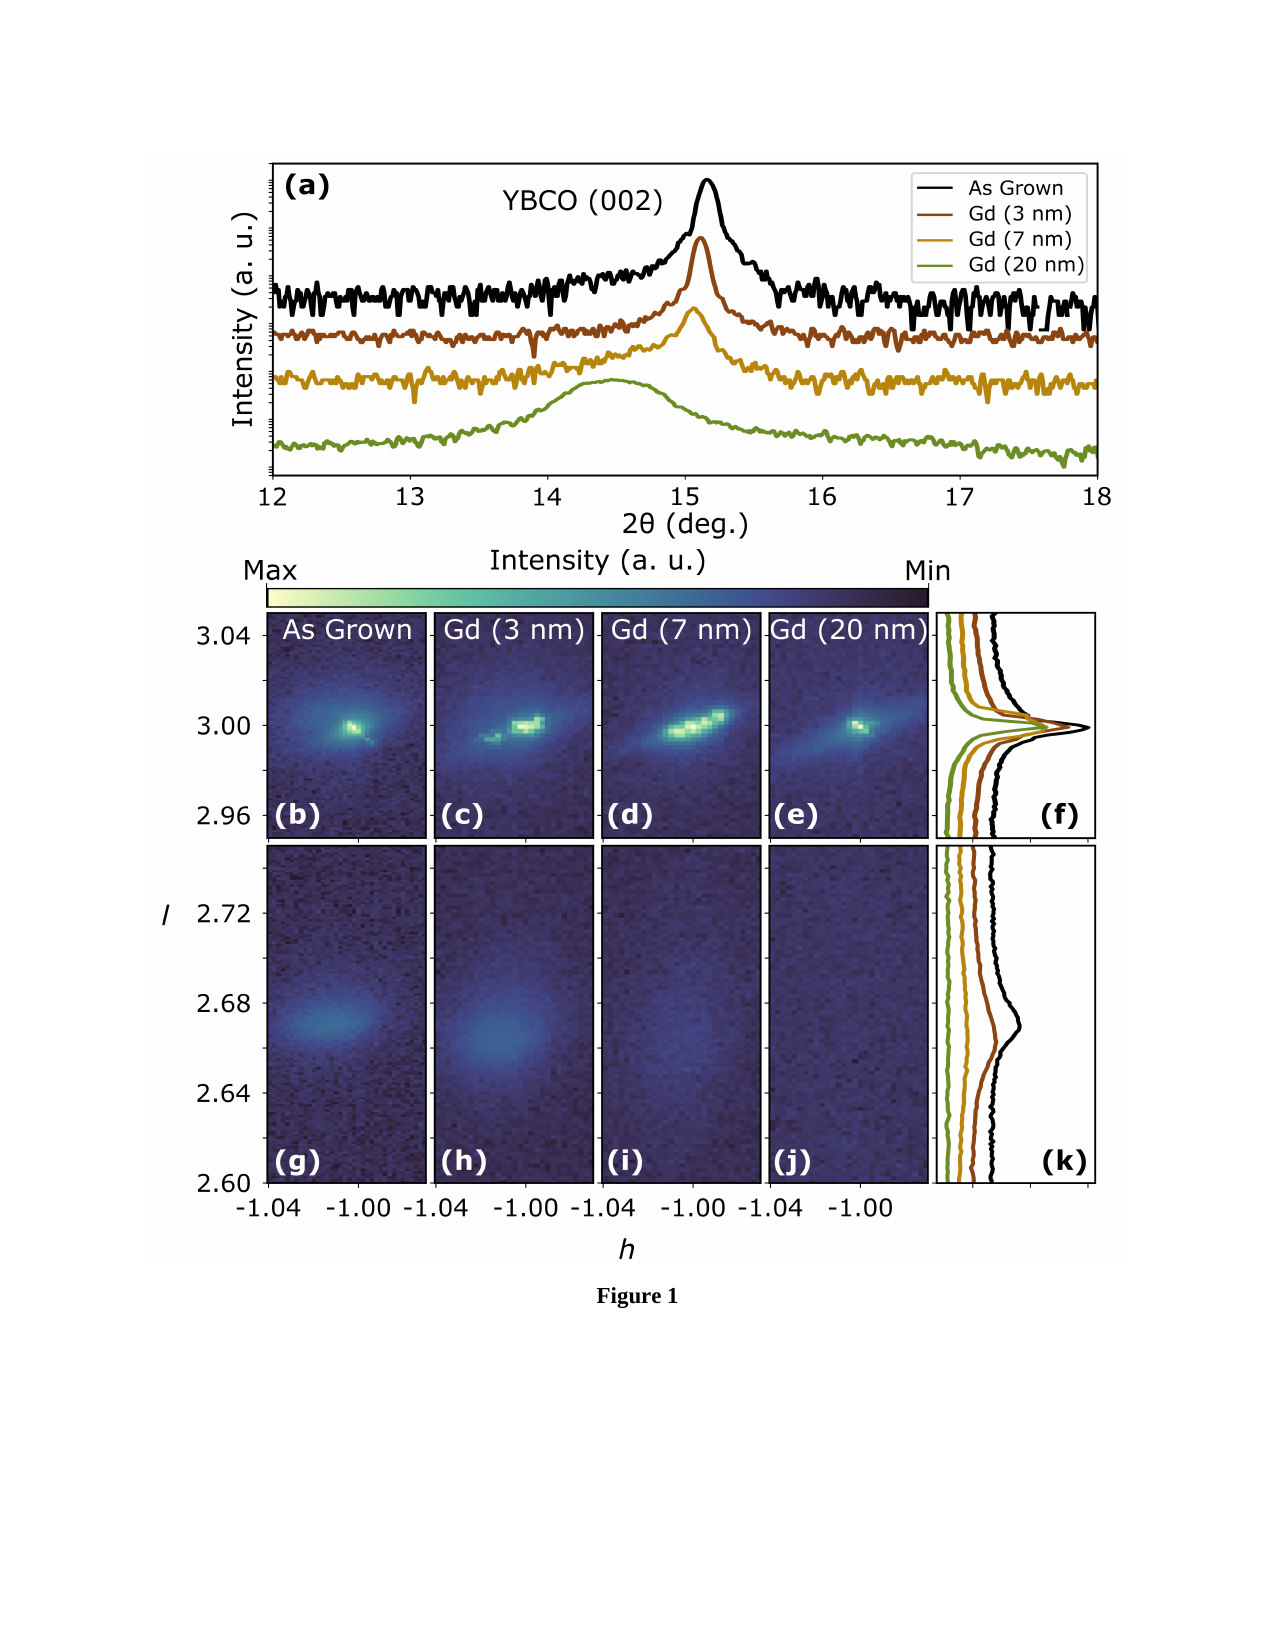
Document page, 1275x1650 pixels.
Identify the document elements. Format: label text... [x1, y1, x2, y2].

picture [150, 150, 1125, 1266]
text Figure 1 [150, 1282, 1125, 1308]
